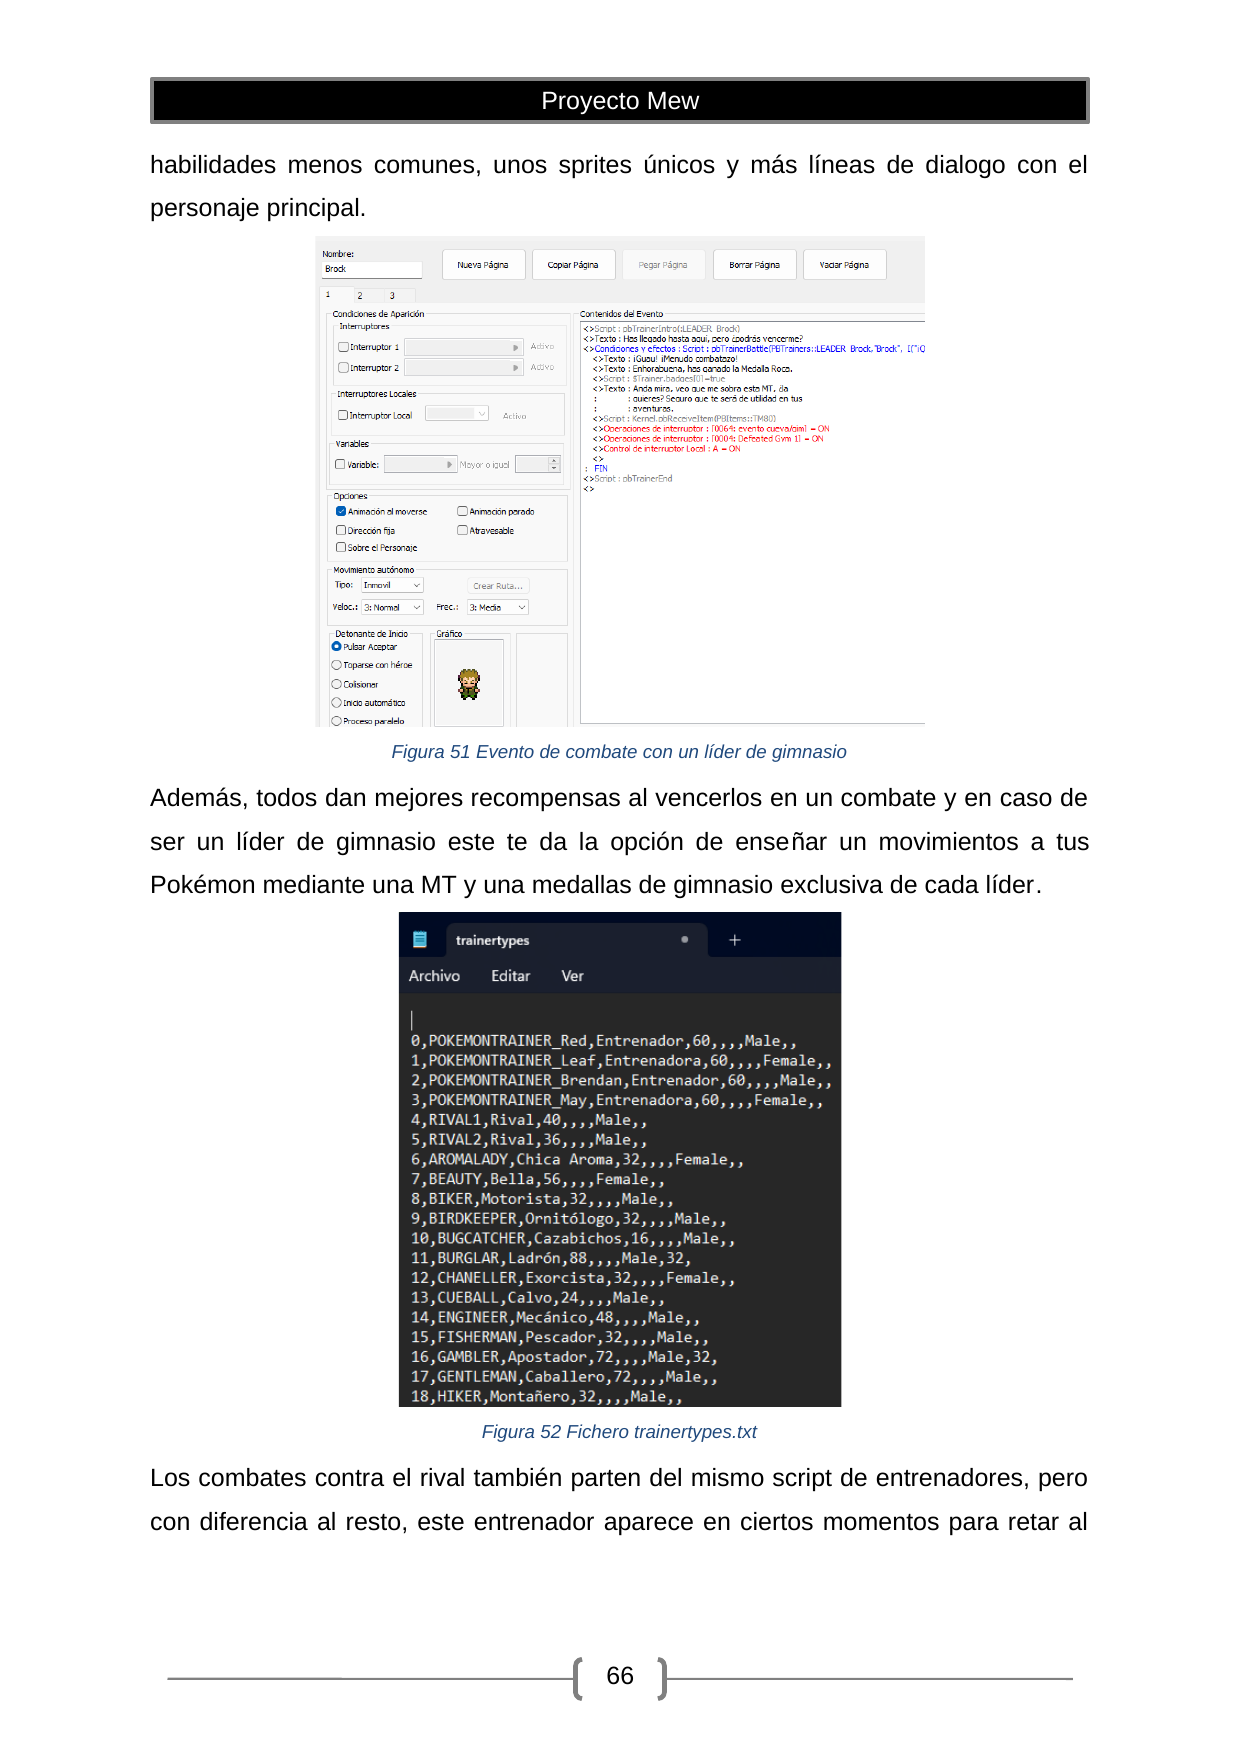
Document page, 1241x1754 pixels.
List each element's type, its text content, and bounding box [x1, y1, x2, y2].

text Además, todos dan mejores recompensas al vencerlos en un combate y en caso de ser un líder de gimnasio este te da la opción de enseñar un movimientos a tus Pokémon mediante una MT y una medallas de gimnasio exclusiva de cada líder. [150, 783, 1090, 898]
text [150, 150, 1090, 222]
picture [315, 236, 925, 727]
picture [398, 912, 842, 1407]
text Figura 52 Fichero trainertypes.txt [150, 1421, 1090, 1442]
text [150, 1463, 1090, 1535]
text Figura 51 Evento de combate con un líder de gimnasio [150, 741, 1090, 763]
